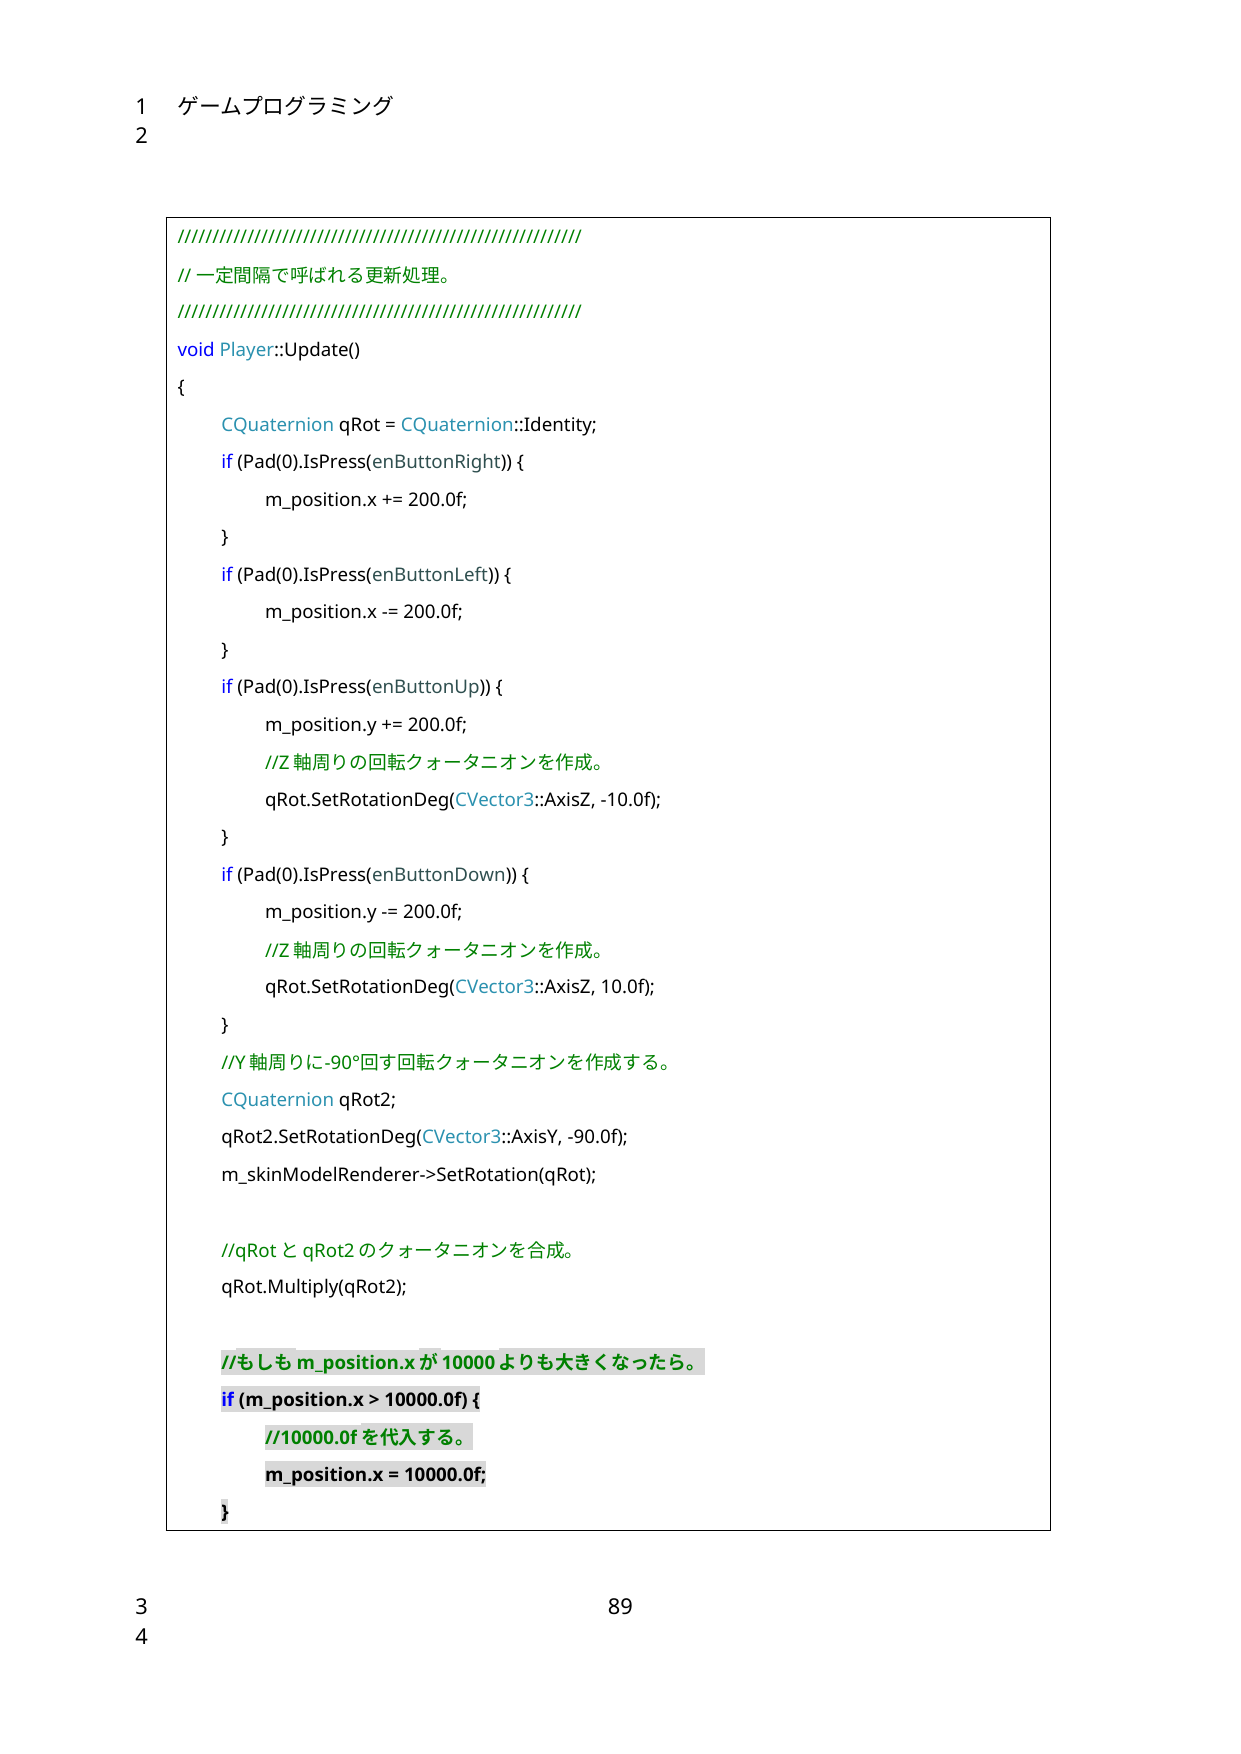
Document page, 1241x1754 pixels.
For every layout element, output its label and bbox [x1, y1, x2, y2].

table_header [167, 218, 1050, 1530]
